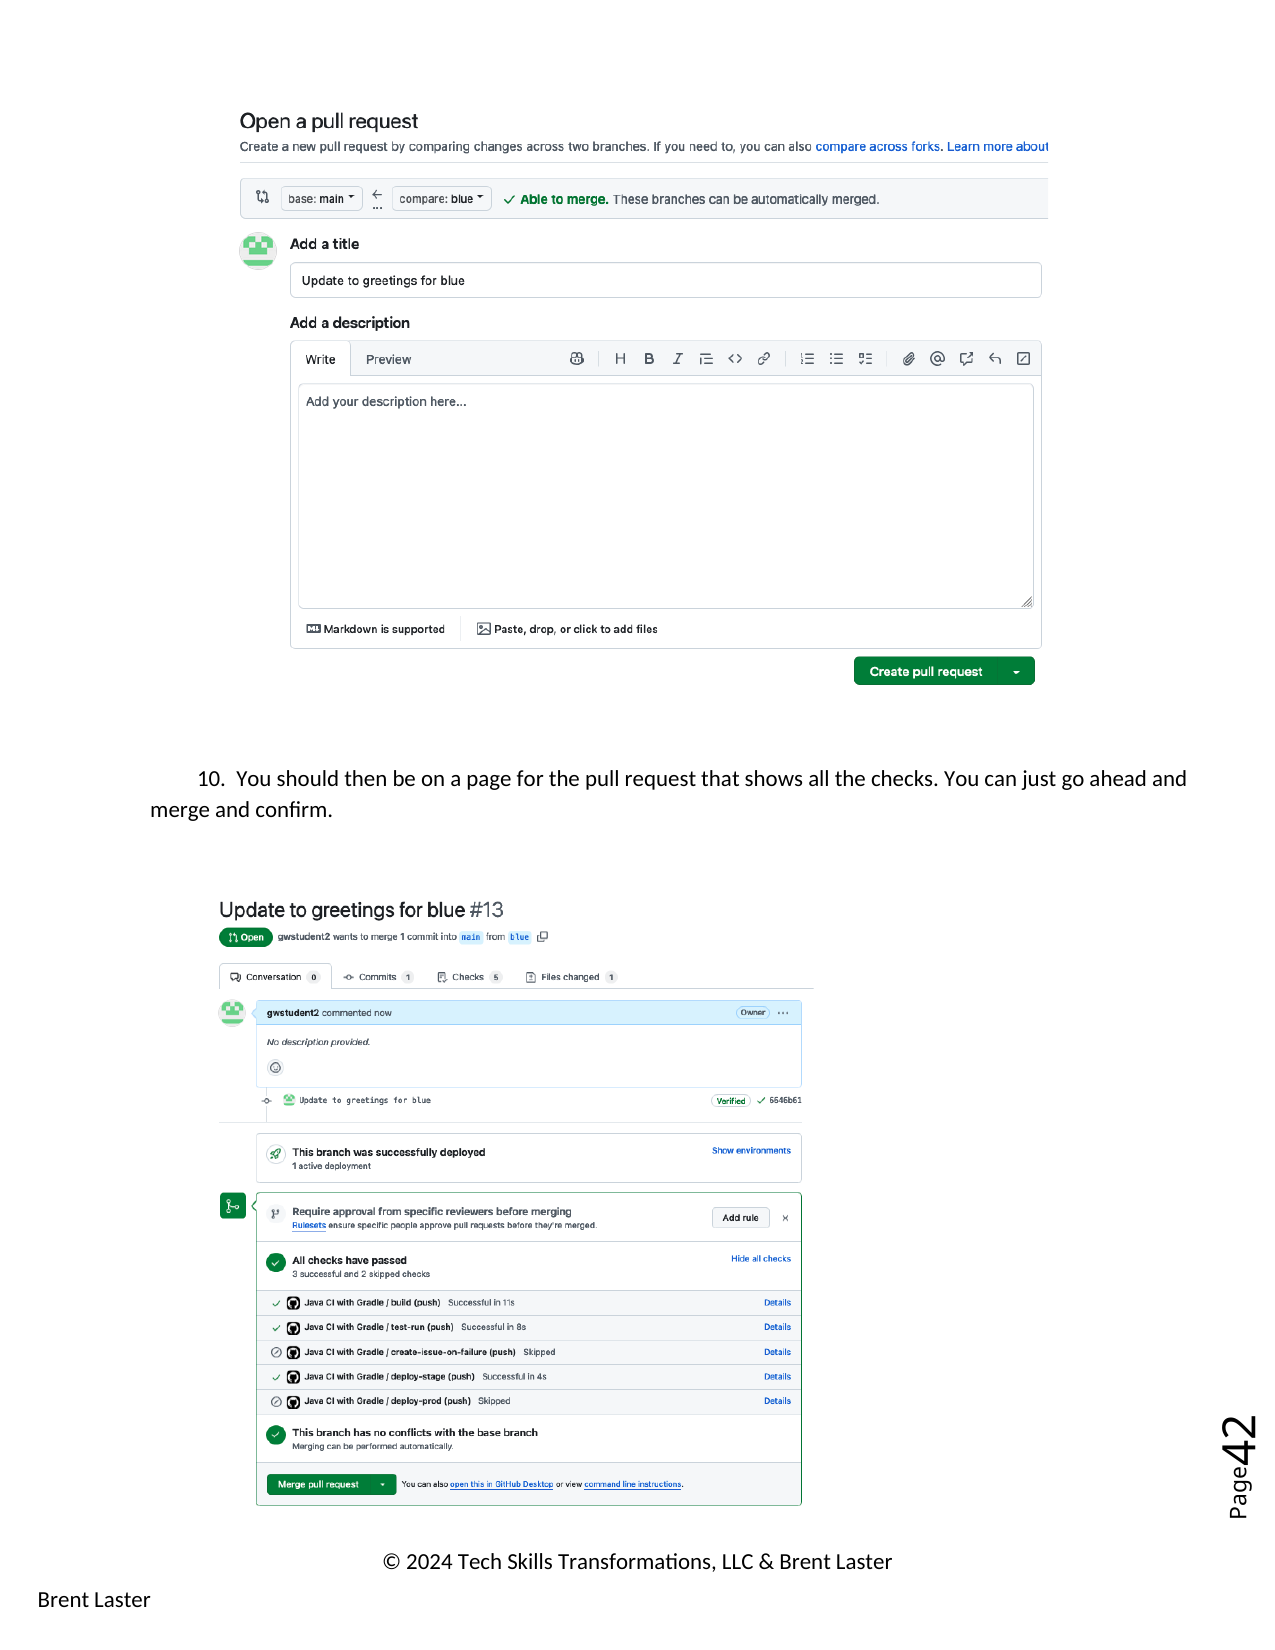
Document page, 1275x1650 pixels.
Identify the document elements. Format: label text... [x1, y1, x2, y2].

text 10. You should then be on a page for the pull request that shows all the checks. You can just go ahead and merge and confirm. [150, 764, 1200, 823]
picture [196, 888, 814, 1514]
picture [196, 103, 1049, 699]
